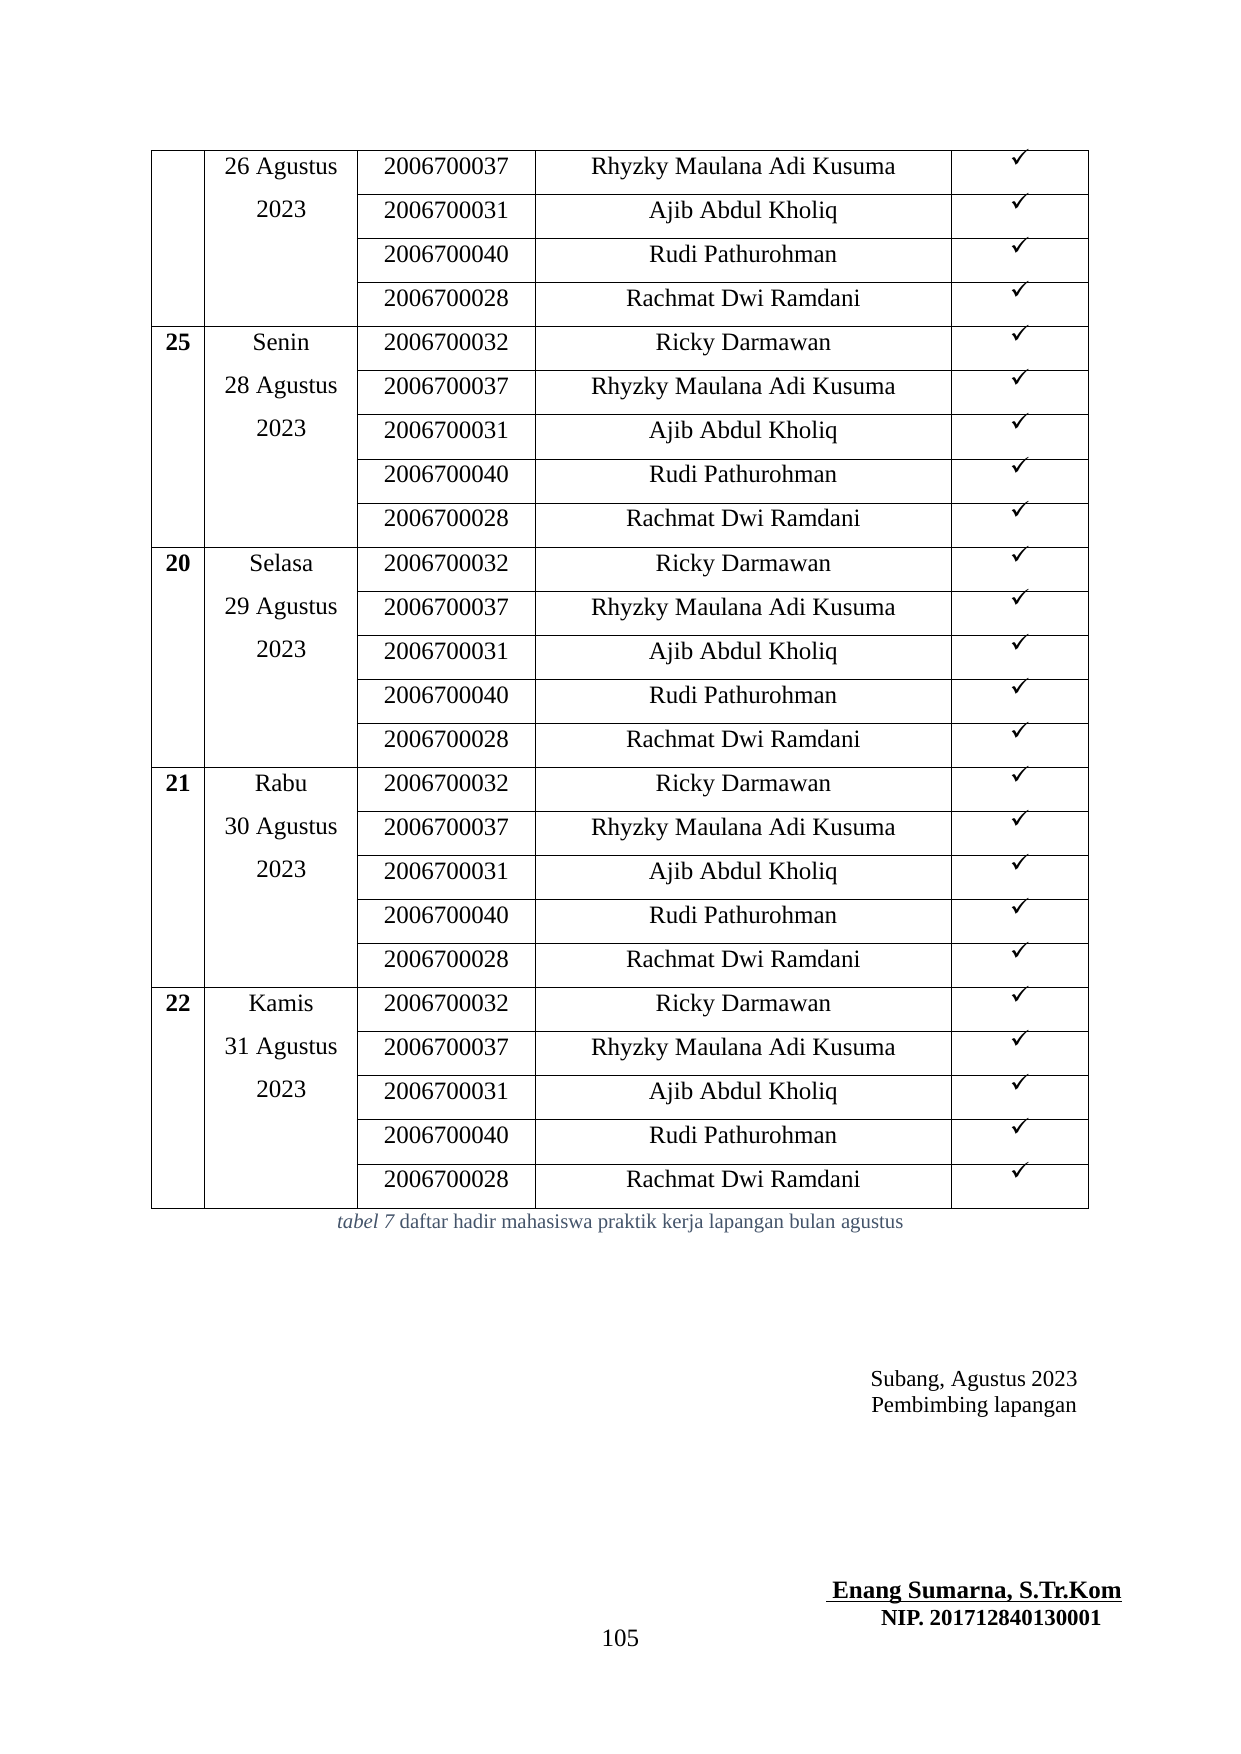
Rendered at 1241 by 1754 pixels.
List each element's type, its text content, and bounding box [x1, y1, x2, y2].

table_cell Ajib Abdul Kholiq [536, 415, 951, 458]
table_cell 24 [152, 151, 204, 326]
table_cell Ricky Darmawan [536, 988, 951, 1031]
table_cell [952, 856, 1088, 899]
table_cell 2006700032 [358, 327, 535, 370]
table_cell [952, 1076, 1088, 1119]
table_cell Rhyzky Maulana Adi Kusuma [536, 1032, 951, 1075]
table_cell Rachmat Dwi Ramdani [536, 504, 951, 547]
table_cell [952, 283, 1088, 326]
table_cell [952, 812, 1088, 855]
table_cell Rachmat Dwi Ramdani [536, 724, 951, 767]
table_cell 2006700028 [358, 504, 535, 547]
table_cell 2006700031 [358, 415, 535, 458]
table_cell [952, 724, 1088, 767]
table_cell 2006700031 [358, 195, 535, 238]
table_cell 2006700031 [358, 856, 535, 899]
table_cell Rudi Pathurohman [536, 239, 951, 282]
table_cell Rhyzky Maulana Adi Kusuma [536, 812, 951, 855]
table_cell 25 [152, 327, 204, 547]
table_cell 2006700028 [358, 1165, 535, 1207]
table_cell [952, 327, 1088, 370]
table_cell [952, 548, 1088, 591]
table_cell 2006700040 [358, 900, 535, 943]
table_cell 2006700028 [358, 283, 535, 326]
table_cell 2006700037 [358, 371, 535, 414]
table_cell [952, 900, 1088, 943]
table_cell [952, 680, 1088, 723]
table_cell Ajib Abdul Kholiq [536, 1076, 951, 1119]
table_cell [952, 371, 1088, 414]
table_cell 2006700032 [358, 768, 535, 811]
table_cell 2006700037 [358, 151, 535, 194]
table_cell Ajib Abdul Kholiq [536, 636, 951, 679]
table_cell Rachmat Dwi Ramdani [536, 1165, 951, 1207]
table_cell Ajib Abdul Kholiq [536, 195, 951, 238]
table_cell Rhyzky Maulana Adi Kusuma [536, 592, 951, 635]
table_cell Ricky Darmawan [536, 327, 951, 370]
table_cell Rudi Pathurohman [536, 680, 951, 723]
table_cell Kamis 31 Agustus 2023 [205, 988, 357, 1207]
table_cell 2006700040 [358, 1120, 535, 1163]
table_cell Rachmat Dwi Ramdani [536, 283, 951, 326]
table_cell Rudi Pathurohman [536, 1120, 951, 1163]
table_cell [952, 1120, 1088, 1163]
table_cell [952, 151, 1088, 194]
table_cell 2006700037 [358, 592, 535, 635]
table_cell Rhyzky Maulana Adi Kusuma [536, 151, 951, 194]
table_cell [952, 988, 1088, 1031]
table_cell [952, 592, 1088, 635]
table_cell 2006700032 [358, 988, 535, 1031]
table_cell [952, 239, 1088, 282]
table_cell 22 [152, 988, 204, 1207]
table_cell 21 [152, 768, 204, 987]
table_cell Selasa 29 Agustus 2023 [205, 548, 357, 767]
table_cell 2006700032 [358, 548, 535, 591]
table_cell [952, 195, 1088, 238]
table_cell 2006700031 [358, 1076, 535, 1119]
table_cell 2006700040 [358, 680, 535, 723]
table_cell [952, 1032, 1088, 1075]
table_cell Ajib Abdul Kholiq [536, 856, 951, 899]
table_cell 2006700028 [358, 944, 535, 987]
table_cell 2006700040 [358, 460, 535, 502]
table_cell Rhyzky Maulana Adi Kusuma [536, 371, 951, 414]
table_cell 2006700037 [358, 812, 535, 855]
table_cell [952, 944, 1088, 987]
table_cell [952, 460, 1088, 502]
table_cell 2006700028 [358, 724, 535, 767]
table_cell 2006700040 [358, 239, 535, 282]
table_cell [952, 415, 1088, 458]
table_cell Rachmat Dwi Ramdani [536, 944, 951, 987]
table_cell Rabu 30 Agustus 2023 [205, 768, 357, 987]
table_cell [952, 768, 1088, 811]
table_cell Ricky Darmawan [536, 548, 951, 591]
table_cell [952, 636, 1088, 679]
table_cell Rudi Pathurohman [536, 460, 951, 502]
table_cell Ricky Darmawan [536, 768, 951, 811]
table_cell [952, 1165, 1088, 1207]
table_cell 2006700037 [358, 1032, 535, 1075]
table_cell 20 [152, 548, 204, 767]
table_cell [205, 151, 357, 326]
table_cell 2006700031 [358, 636, 535, 679]
table_cell Rudi Pathurohman [536, 900, 951, 943]
table_cell Senin 28 Agustus 2023 [205, 327, 357, 547]
text tabel 7 daftar hadir mahasiswa praktik kerja lapangan bulan agustus [150, 1208, 1090, 1233]
table_cell [952, 504, 1088, 547]
